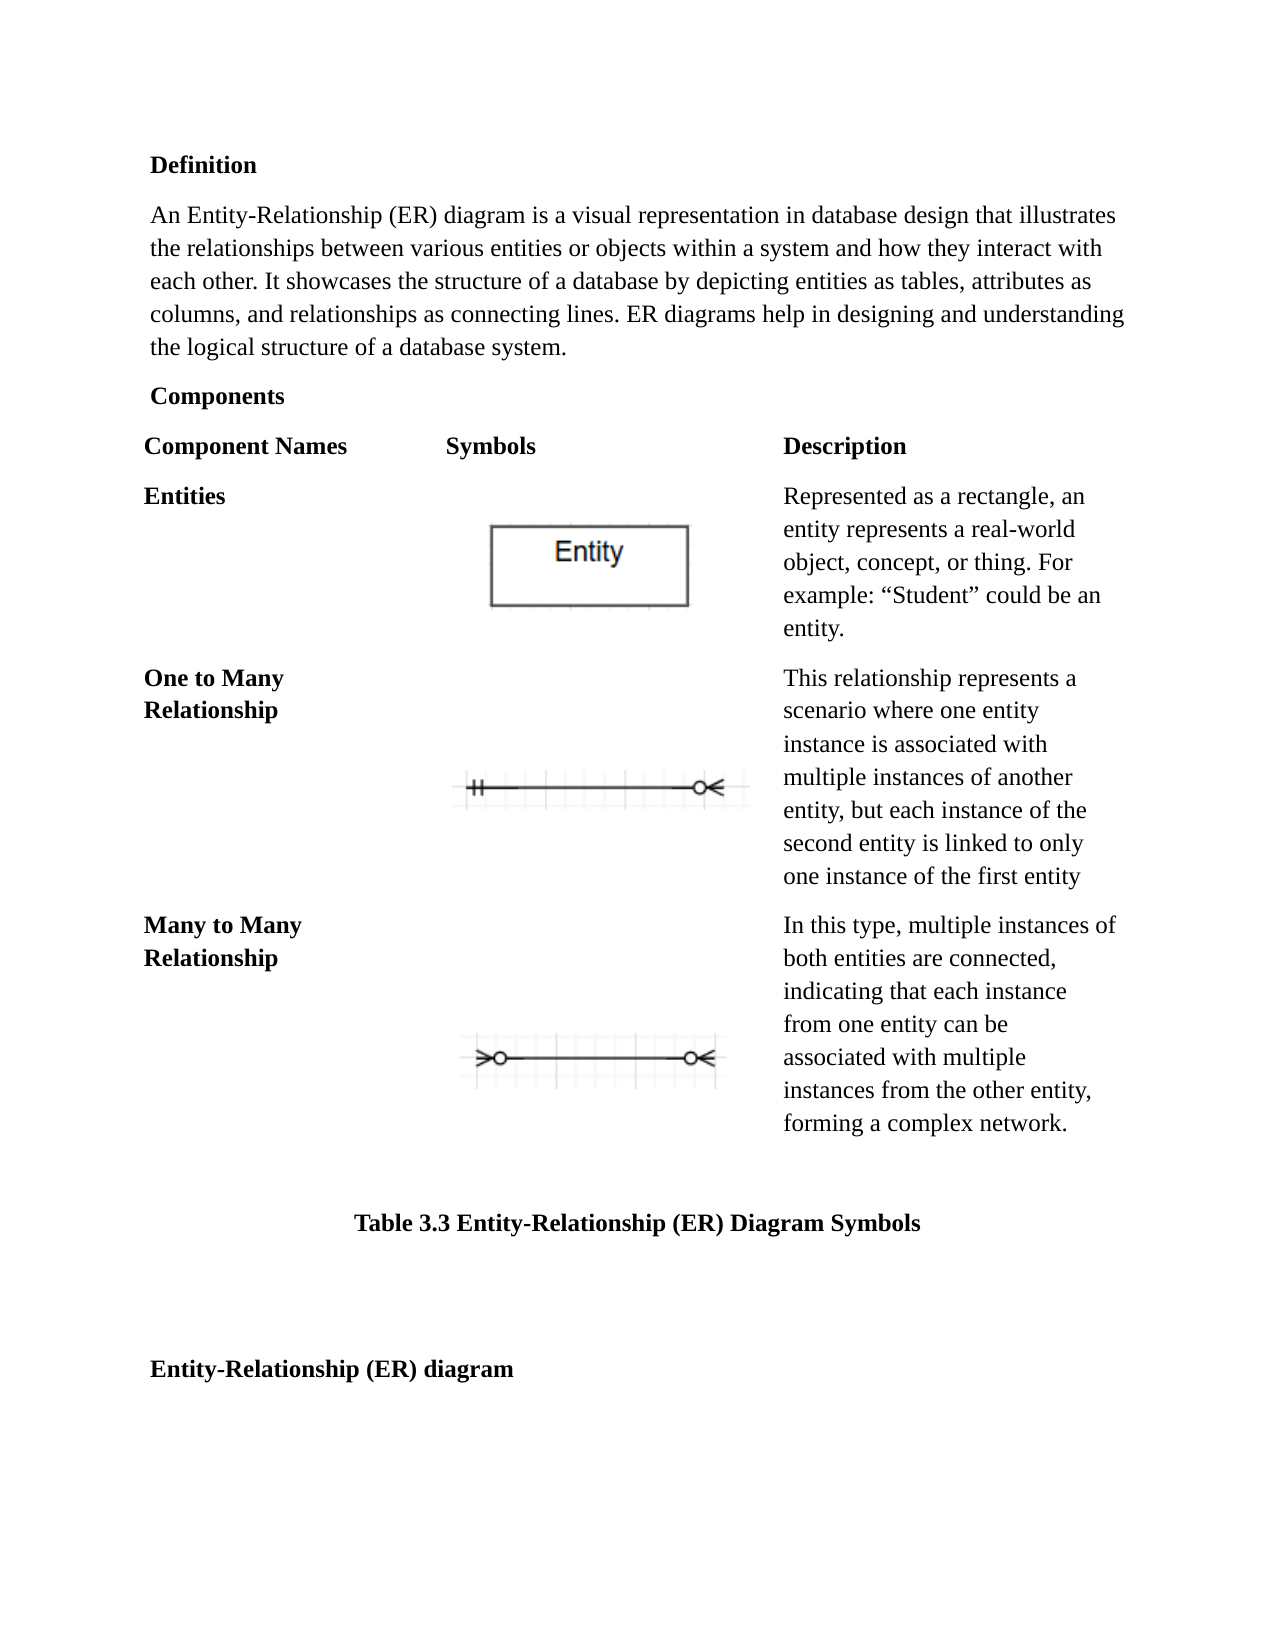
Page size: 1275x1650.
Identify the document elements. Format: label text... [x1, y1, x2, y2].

table_cell This relationship represents a scenario where one entity instance is associated with multiple instances of another entity, but each instance of the second entity is linked to only one instance of the first entity [772, 663, 1128, 910]
table_header Symbols [434, 431, 772, 481]
table_cell [434, 663, 772, 910]
text Table 3.3 Entity-Relationship (ER) Diagram Symbols [150, 1208, 1125, 1237]
table_cell [434, 481, 772, 663]
text Entity-Relationship (ER) diagram [150, 1354, 1125, 1383]
table_cell Many to Many Relationship [133, 910, 434, 1158]
text An Entity-Relationship (ER) diagram is a visual representation in database design that illustrates the relationships between various entities or objects within a system and how they interact with each other. It showcases the structure of a database by depicting entities as tables, attributes as columns, and relationships as connecting lines. ER diagrams help in designing and understanding the logical structure of a database system. [150, 200, 1125, 361]
table_cell [434, 910, 772, 1158]
table_cell One to Many Relationship [133, 663, 434, 910]
text Components [150, 381, 1125, 410]
text Definition [150, 150, 1125, 179]
table_header Component Names [133, 431, 434, 481]
table_cell Represented as a rectangle, an entity represents a real-world object, concept, or thing. For example: “Student” could be an entity. [772, 481, 1128, 663]
table_header Description [772, 431, 1128, 481]
table_cell In this type, multiple instances of both entities are connected, indicating that each instance from one entity can be associated with multiple instances from the other entity, forming a complex network. [772, 910, 1128, 1158]
table_cell Entities [133, 481, 434, 663]
